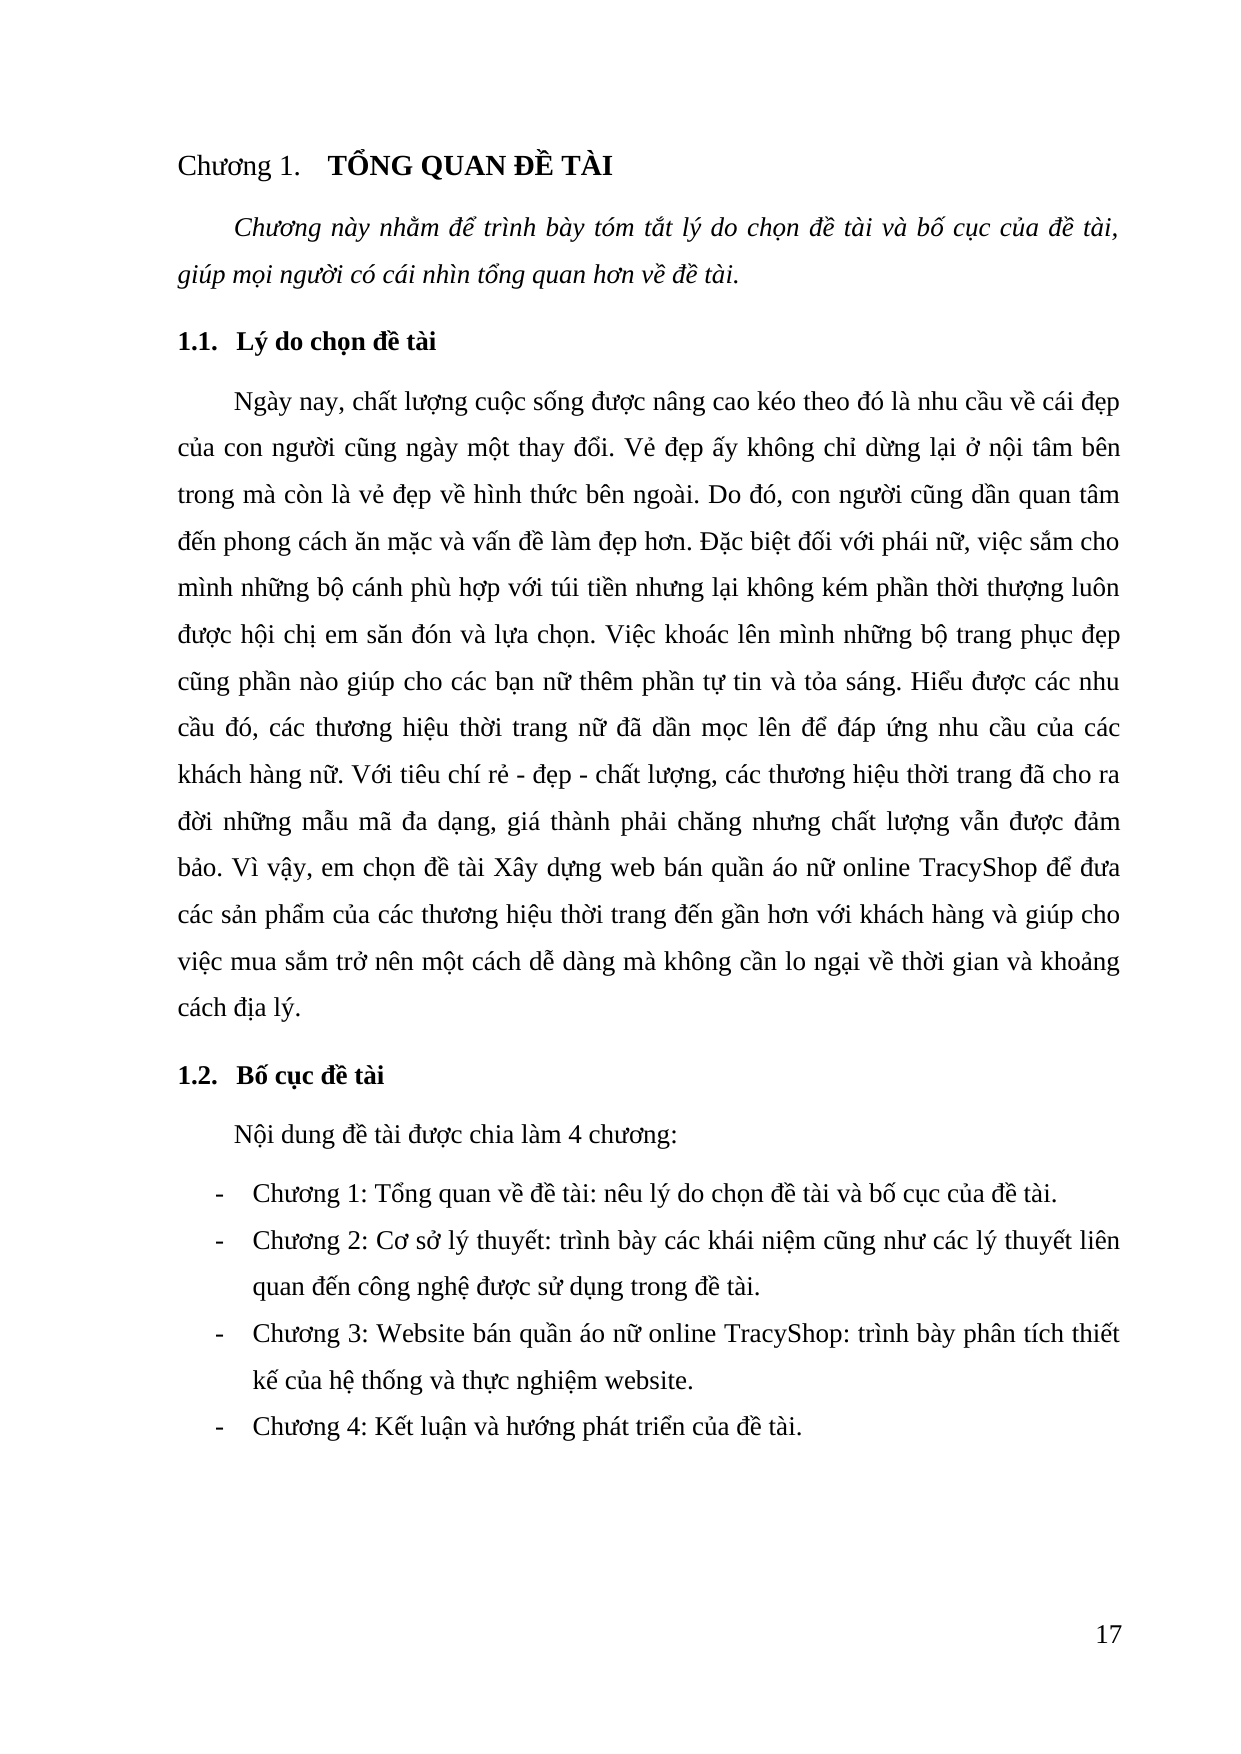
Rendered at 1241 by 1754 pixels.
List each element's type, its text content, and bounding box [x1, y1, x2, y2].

subtitle TỔNG QUAN ĐỀ TÀI [177, 148, 1122, 182]
subtitle Lý do chọn đề tài [177, 326, 1122, 357]
text Chương này nhằm để trình bày tóm tắt lý do chọn đề tài và bố cục của đề tài, giúp mọi người có cái nhìn tổng quan hơn về đề tài. [177, 211, 1122, 289]
list Chương 1: Tổng quan về đề tài: nêu lý do chọn đề tài và bố cục của đề tài. [215, 1177, 1122, 1208]
list Chương 4: Kết luận và hướng phát triển của đề tài. [215, 1411, 1122, 1442]
list Chương 3: Website bán quần áo nữ online TracyShop: trình bày phân tích thiết kế của hệ thống và thực nghiệm website. [215, 1317, 1122, 1395]
list Chương 2: Cơ sở lý thuyết: trình bày các khái niệm cũng như các lý thuyết liên quan đến công nghệ được sử dụng trong đề tài. [215, 1224, 1122, 1302]
text Ngày nay, chất lượng cuộc sống được nâng cao kéo theo đó là nhu cầu về cái đẹp của con người cũng ngày một thay đổi. Vẻ đẹp ấy không chỉ dừng lại ở nội tâm bên trong mà còn là vẻ đẹp về hình thức bên ngoài. Do đó, con người cũng dần quan tâm đến phong cách ăn mặc và vấn đề làm đẹp hơn. Đặc biệt đối với phái nữ, việc sắm cho mình những bộ cánh phù hợp với túi tiền nhưng lại không kém phần thời thượng luôn được hội chị em săn đón và lựa chọn. Việc khoác lên mình những bộ trang phục đẹp cũng phần nào giúp cho các bạn nữ thêm phần tự tin và tỏa sáng. Hiểu được các nhu cầu đó, các thương hiệu thời trang nữ đã dần mọc lên để đáp ứng nhu cầu của các khách hàng nữ. Với tiêu chí rẻ - đẹp - chất lượng, các thương hiệu thời trang đã cho ra đời những mẫu mã đa dạng, giá thành phải chăng nhưng chất lượng vẫn được đảm bảo. Vì vậy, em chọn đề tài Xây dựng web bán quần áo nữ online TracyShop để đưa các sản phẩm của các thương hiệu thời trang đến gần hơn với khách hàng và giúp cho việc mua sắm trở nên một cách dễ dàng mà không cần lo ngại về thời gian và khoảng cách địa lý. [177, 385, 1122, 1022]
text Nội dung đề tài được chia làm 4 chương: [177, 1118, 1122, 1149]
subtitle Bố cục đề tài [177, 1059, 1122, 1090]
